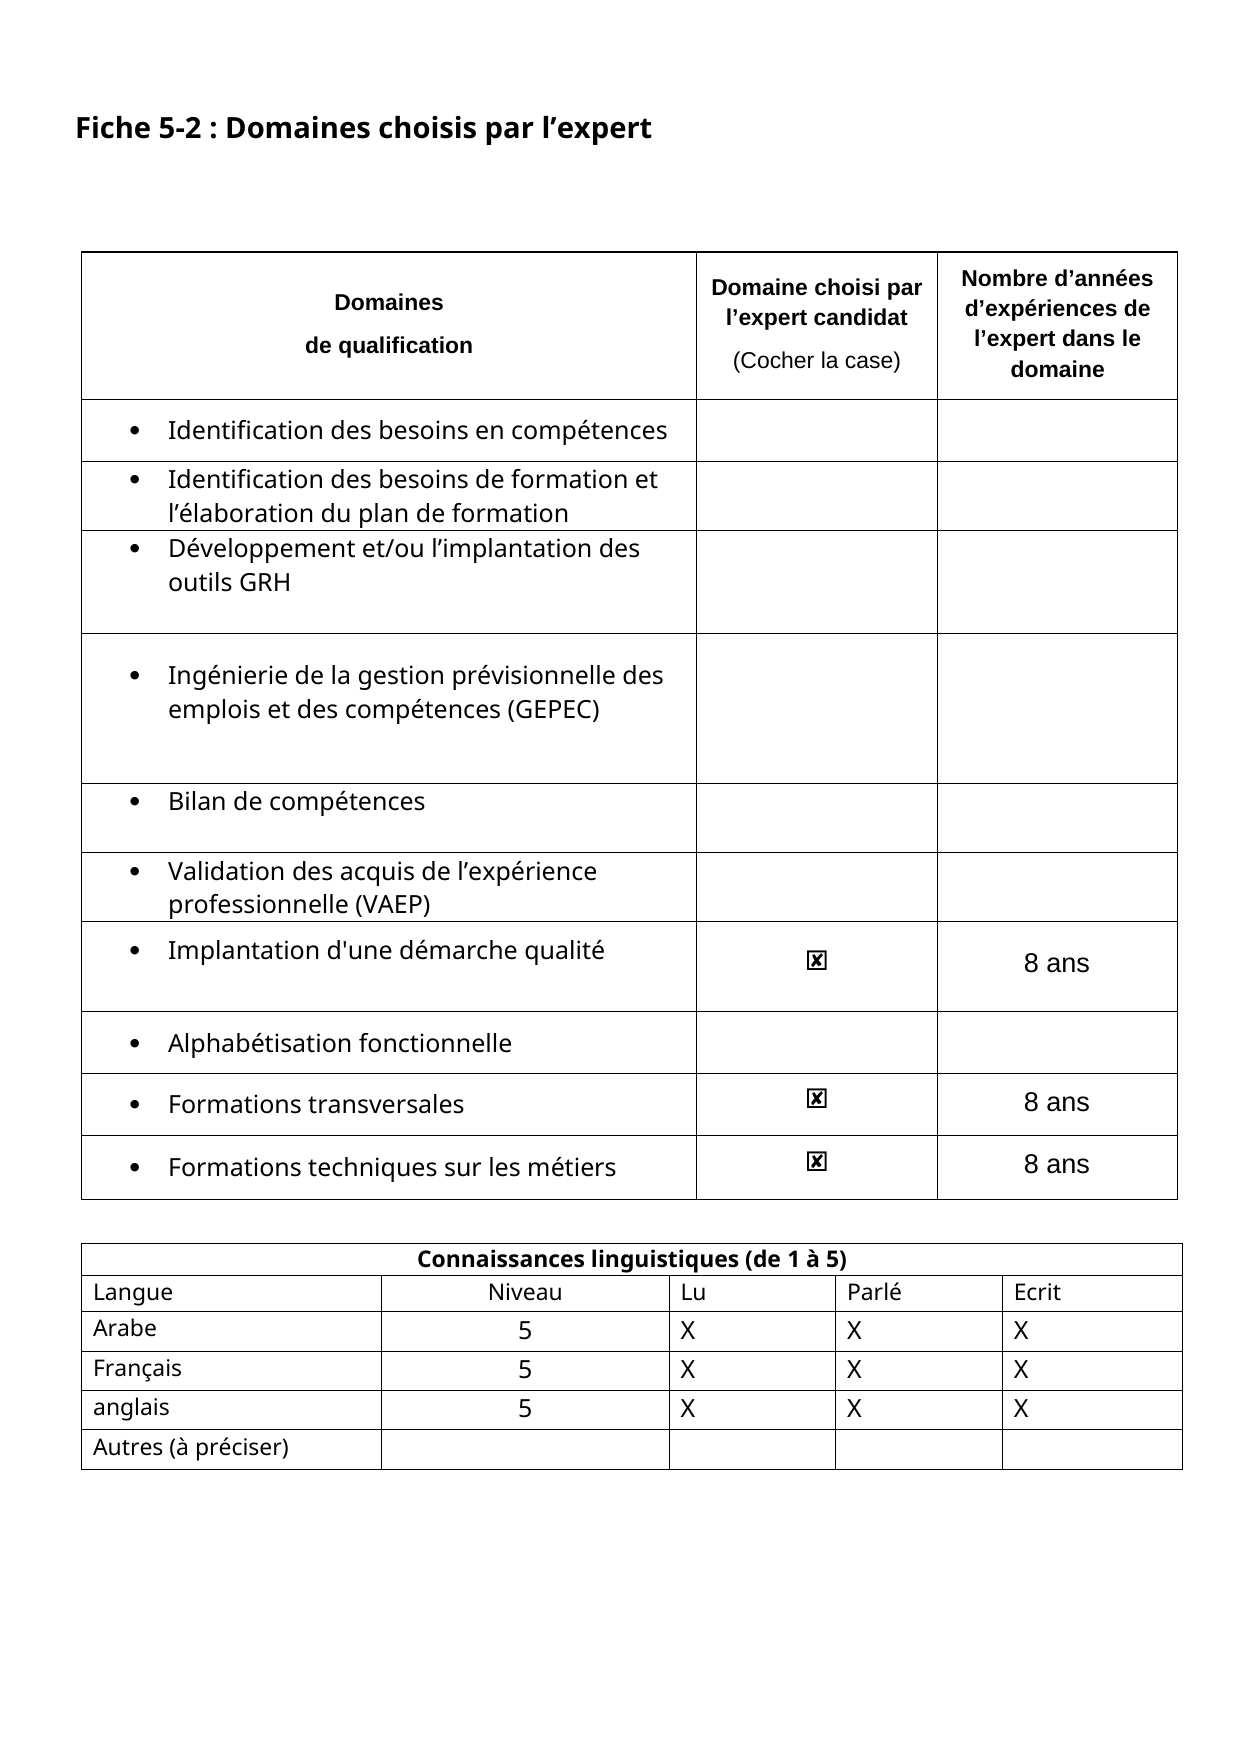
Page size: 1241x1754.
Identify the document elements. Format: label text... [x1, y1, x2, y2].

table_cell Formations techniques sur les métiers [82, 1136, 696, 1198]
table_cell 5 [382, 1312, 669, 1351]
table_cell [1003, 1430, 1182, 1469]
table_cell X [836, 1391, 1002, 1429]
table_cell X [670, 1312, 835, 1351]
table_cell X [836, 1312, 1002, 1351]
table_cell [697, 784, 937, 852]
table_cell Alphabétisation fonctionnelle [82, 1012, 696, 1073]
table_cell Bilan de compétences [82, 784, 696, 852]
table_cell Lu [670, 1276, 835, 1311]
table_cell Développement et/ou l’implantation des outils GRH [82, 531, 696, 633]
table_cell [938, 531, 1177, 633]
table_cell X [1003, 1352, 1182, 1390]
table_cell anglais [82, 1391, 381, 1429]
table_cell [938, 462, 1177, 530]
table_cell Ingénierie de la gestion prévisionnelle des emplois et des compétences (GEPEC) [82, 634, 696, 783]
table_cell [938, 784, 1177, 852]
table_header Connaissances linguistiques (de 1 à 5) [82, 1244, 1182, 1275]
table_cell X [670, 1352, 835, 1390]
table_cell [697, 462, 937, 530]
table_cell [697, 400, 937, 461]
table_cell Ecrit [1003, 1276, 1182, 1311]
table_cell [697, 531, 937, 633]
table_cell 8 ans [938, 922, 1177, 1011]
table_cell Parlé [836, 1276, 1002, 1311]
table_cell Validation des acquis de l’expérience professionnelle (VAEP) [82, 853, 696, 921]
table_cell X [1003, 1391, 1182, 1429]
table_cell [697, 1074, 937, 1134]
table_cell [938, 853, 1177, 921]
table_cell [836, 1430, 1002, 1469]
table_cell Autres (à préciser) [82, 1430, 381, 1469]
table_cell [938, 400, 1177, 461]
table_cell Français [82, 1352, 381, 1390]
table_cell Formations transversales [82, 1074, 696, 1134]
text Fiche 5-2 : Domaines choisis par l’expert [37, 107, 1176, 147]
table_cell Implantation d'une démarche qualité [82, 922, 696, 1011]
table_cell Langue [82, 1276, 381, 1311]
table_cell 8 ans [938, 1136, 1177, 1198]
table_cell X [1003, 1312, 1182, 1351]
table_header Domaines de qualification [82, 253, 696, 399]
table_cell 5 [382, 1352, 669, 1390]
table_cell [697, 853, 937, 921]
table_cell [938, 634, 1177, 783]
table_cell [670, 1430, 835, 1469]
table_cell X [670, 1391, 835, 1429]
table_cell X [836, 1352, 1002, 1390]
table_cell [938, 1012, 1177, 1073]
table_cell 8 ans [938, 1074, 1177, 1134]
table_cell Niveau [382, 1276, 669, 1311]
table_cell [697, 634, 937, 783]
table_cell [697, 1012, 937, 1073]
table_cell Arabe [82, 1312, 381, 1351]
table_cell [697, 922, 937, 1011]
table_cell [697, 1136, 937, 1198]
table_cell 5 [382, 1391, 669, 1429]
table_cell [382, 1430, 669, 1469]
table_header Domaine choisi par l’expert candidat (Cocher la case) [697, 253, 937, 399]
table_header Nombre d’années d’expériences de l’expert dans le domaine [938, 253, 1177, 399]
table_cell Identification des besoins de formation et l’élaboration du plan de formation [82, 462, 696, 530]
table_cell Identification des besoins en compétences [82, 400, 696, 461]
